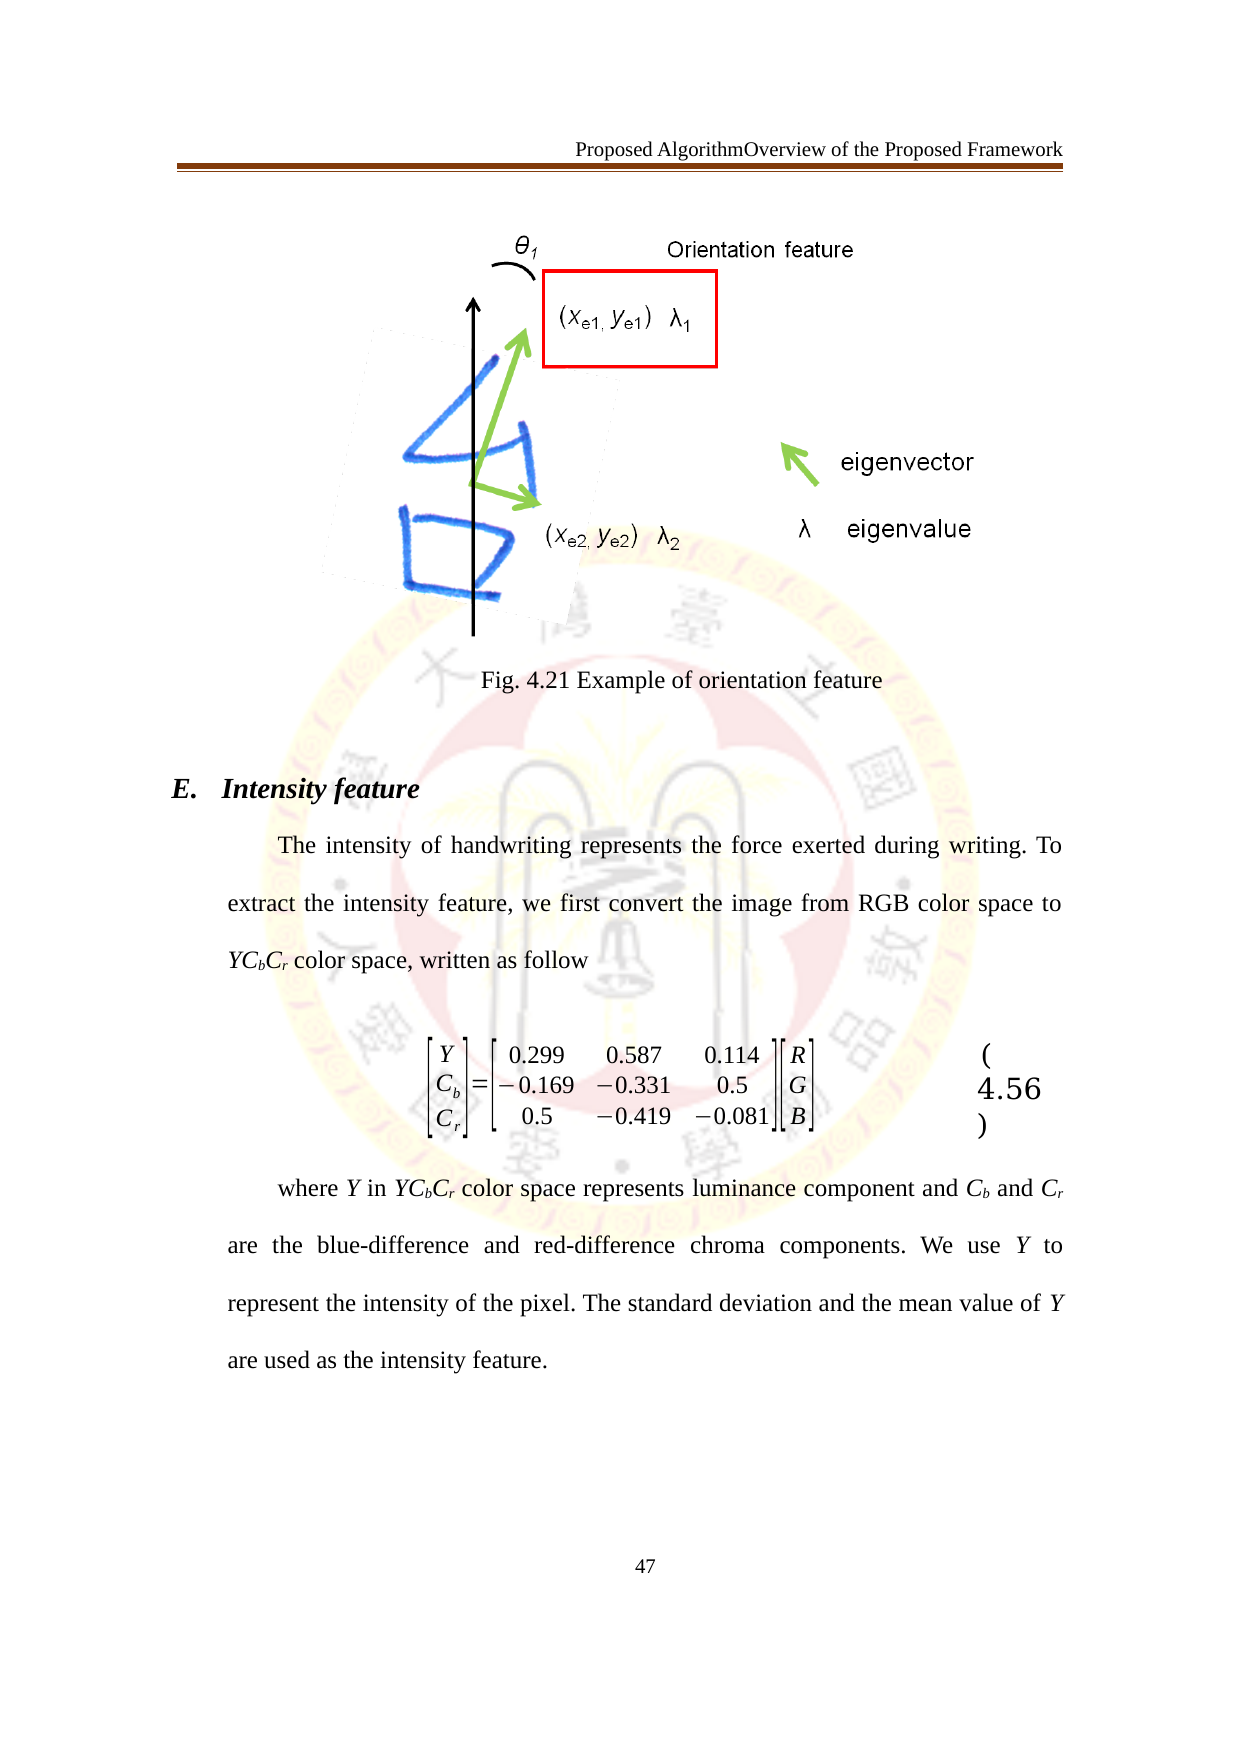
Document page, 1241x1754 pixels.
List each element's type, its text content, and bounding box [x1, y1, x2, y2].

text The intensity of handwriting represents the force exerted during writing. To extract the intensity feature, we first convert the image from RGB color space to YCbCr color space, written as follow [227, 830, 1063, 974]
table_header [275, 1003, 966, 1173]
picture [320, 220, 993, 637]
text where Y in YCbCr color space represents luminance component and Cb and Cr are the blue-difference and red-difference chroma components. We use Y to represent the intensity of the pixel. The standard deviation and the mean value of Y are used as the intensity feature. [227, 1173, 1063, 1374]
list Intensity feature [171, 772, 1063, 805]
